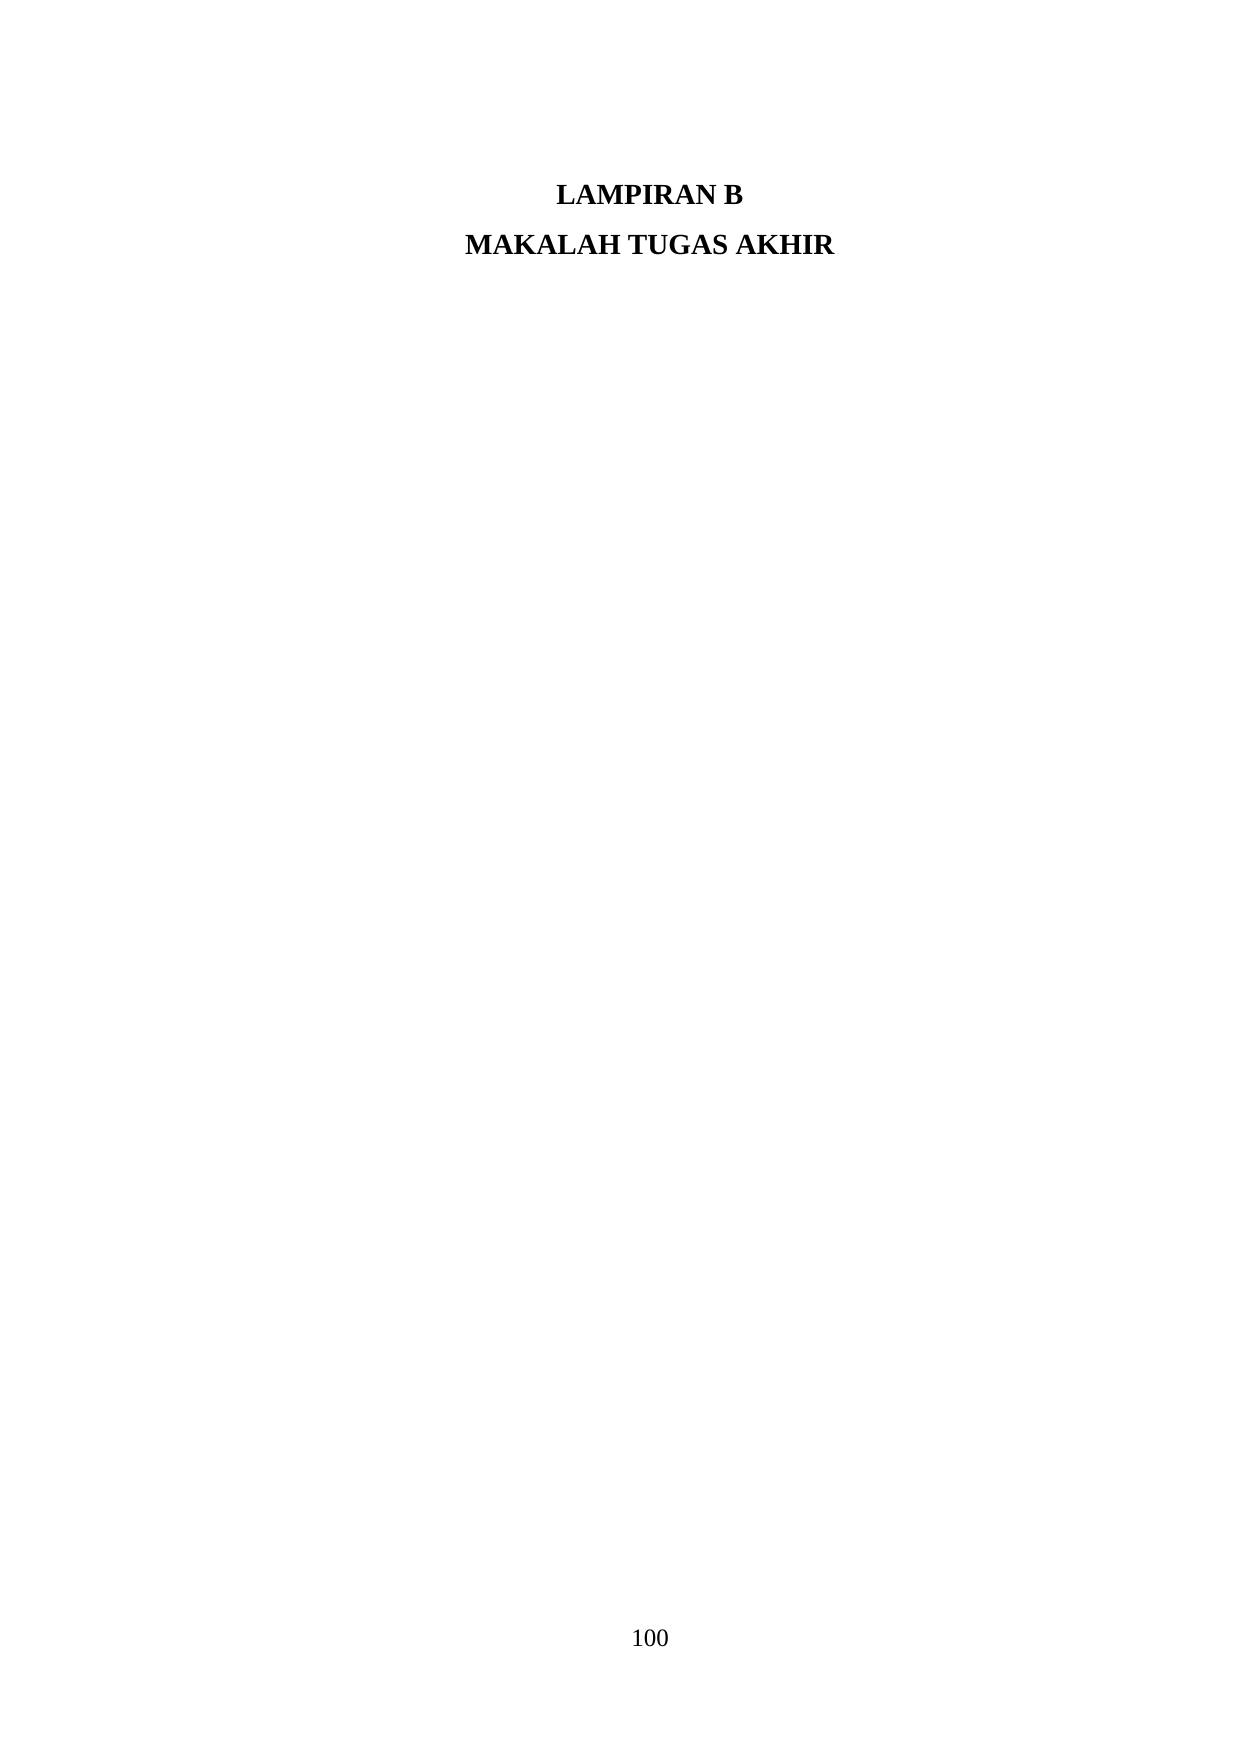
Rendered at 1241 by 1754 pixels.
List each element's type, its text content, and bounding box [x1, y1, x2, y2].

subtitle LAMPIRAN B MAKALAH TUGAS AKHIR [236, 177, 1063, 261]
